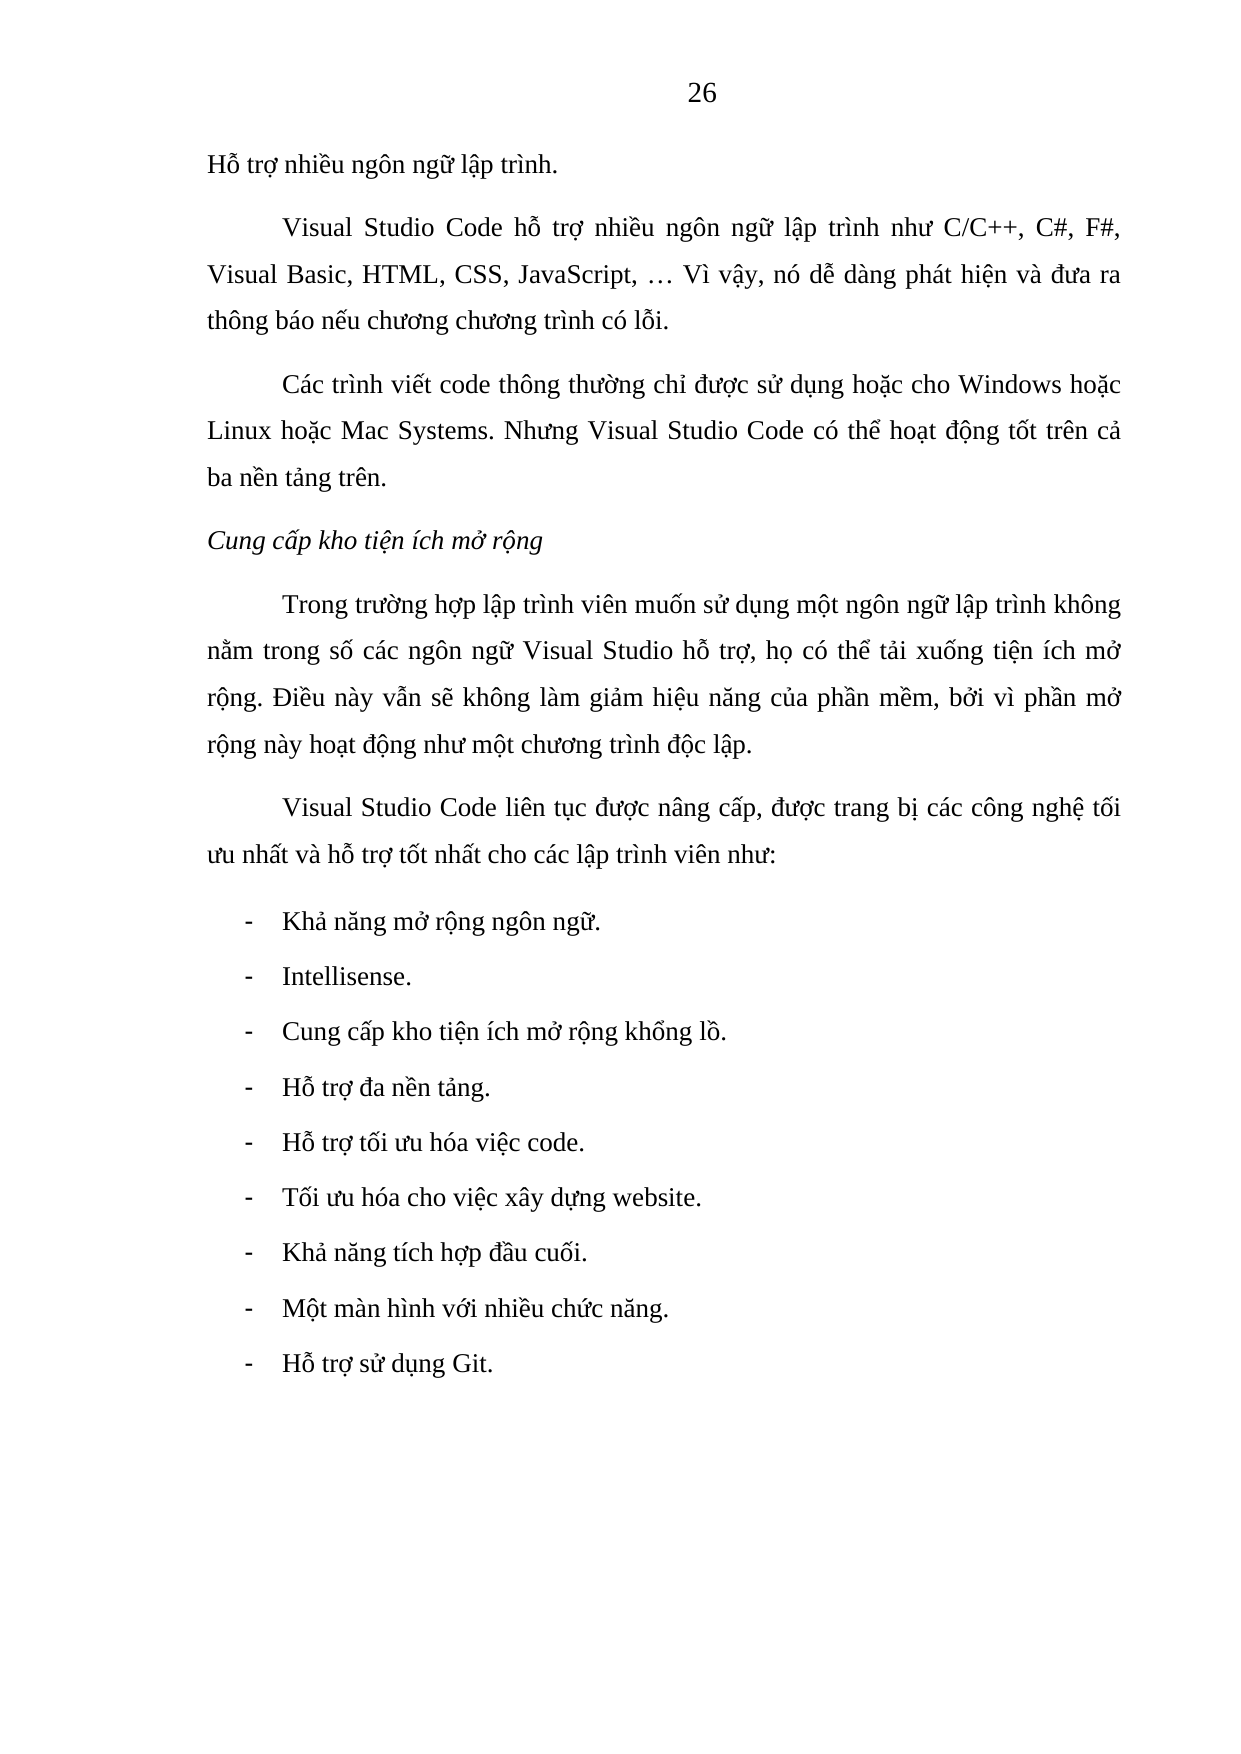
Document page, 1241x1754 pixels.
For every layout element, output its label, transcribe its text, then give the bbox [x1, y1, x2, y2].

text Cung cấp kho tiện ích mở rộng [207, 524, 1122, 556]
text Visual Studio Code liên tục được nâng cấp, được trang bị các công nghệ tối ưu nhất và hỗ trợ tốt nhất cho các lập trình viên như: [207, 791, 1122, 869]
list Hỗ trợ tối ưu hóa việc code. [244, 1122, 1122, 1159]
list Hỗ trợ đa nền tảng. [244, 1067, 1122, 1104]
list Khả năng mở rộng ngôn ngữ. [244, 901, 1122, 938]
text Hỗ trợ nhiều ngôn ngữ lập trình. [207, 148, 1122, 179]
text Trong trường hợp lập trình viên muốn sử dụng một ngôn ngữ lập trình không nằm trong số các ngôn ngữ Visual Studio hỗ trợ, họ có thể tải xuống tiện ích mở rộng. Điều này vẫn sẽ không làm giảm hiệu năng của phần mềm, bởi vì phần mở rộng này hoạt động như một chương trình độc lập. [207, 588, 1122, 759]
list Intellisense. [244, 956, 1122, 993]
text Visual Studio Code hỗ trợ nhiều ngôn ngữ lập trình như C/C++, C#, F#, Visual Basic, HTML, CSS, JavaScript, … Vì vậy, nó dễ dàng phát hiện và đưa ra thông báo nếu chương chương trình có lỗi. [207, 211, 1122, 336]
list Cung cấp kho tiện ích mở rộng khổng lồ. [244, 1012, 1122, 1048]
list Hỗ trợ sử dụng Git. [244, 1343, 1122, 1380]
text Các trình viết code thông thường chỉ được sử dụng hoặc cho Windows hoặc Linux hoặc Mac Systems. Nhưng Visual Studio Code có thể hoạt động tốt trên cả ba nền tảng trên. [207, 368, 1122, 492]
list Một màn hình với nhiều chức năng. [244, 1288, 1122, 1325]
list Tối ưu hóa cho việc xây dựng website. [244, 1178, 1122, 1214]
list Khả năng tích hợp đầu cuối. [244, 1233, 1122, 1270]
